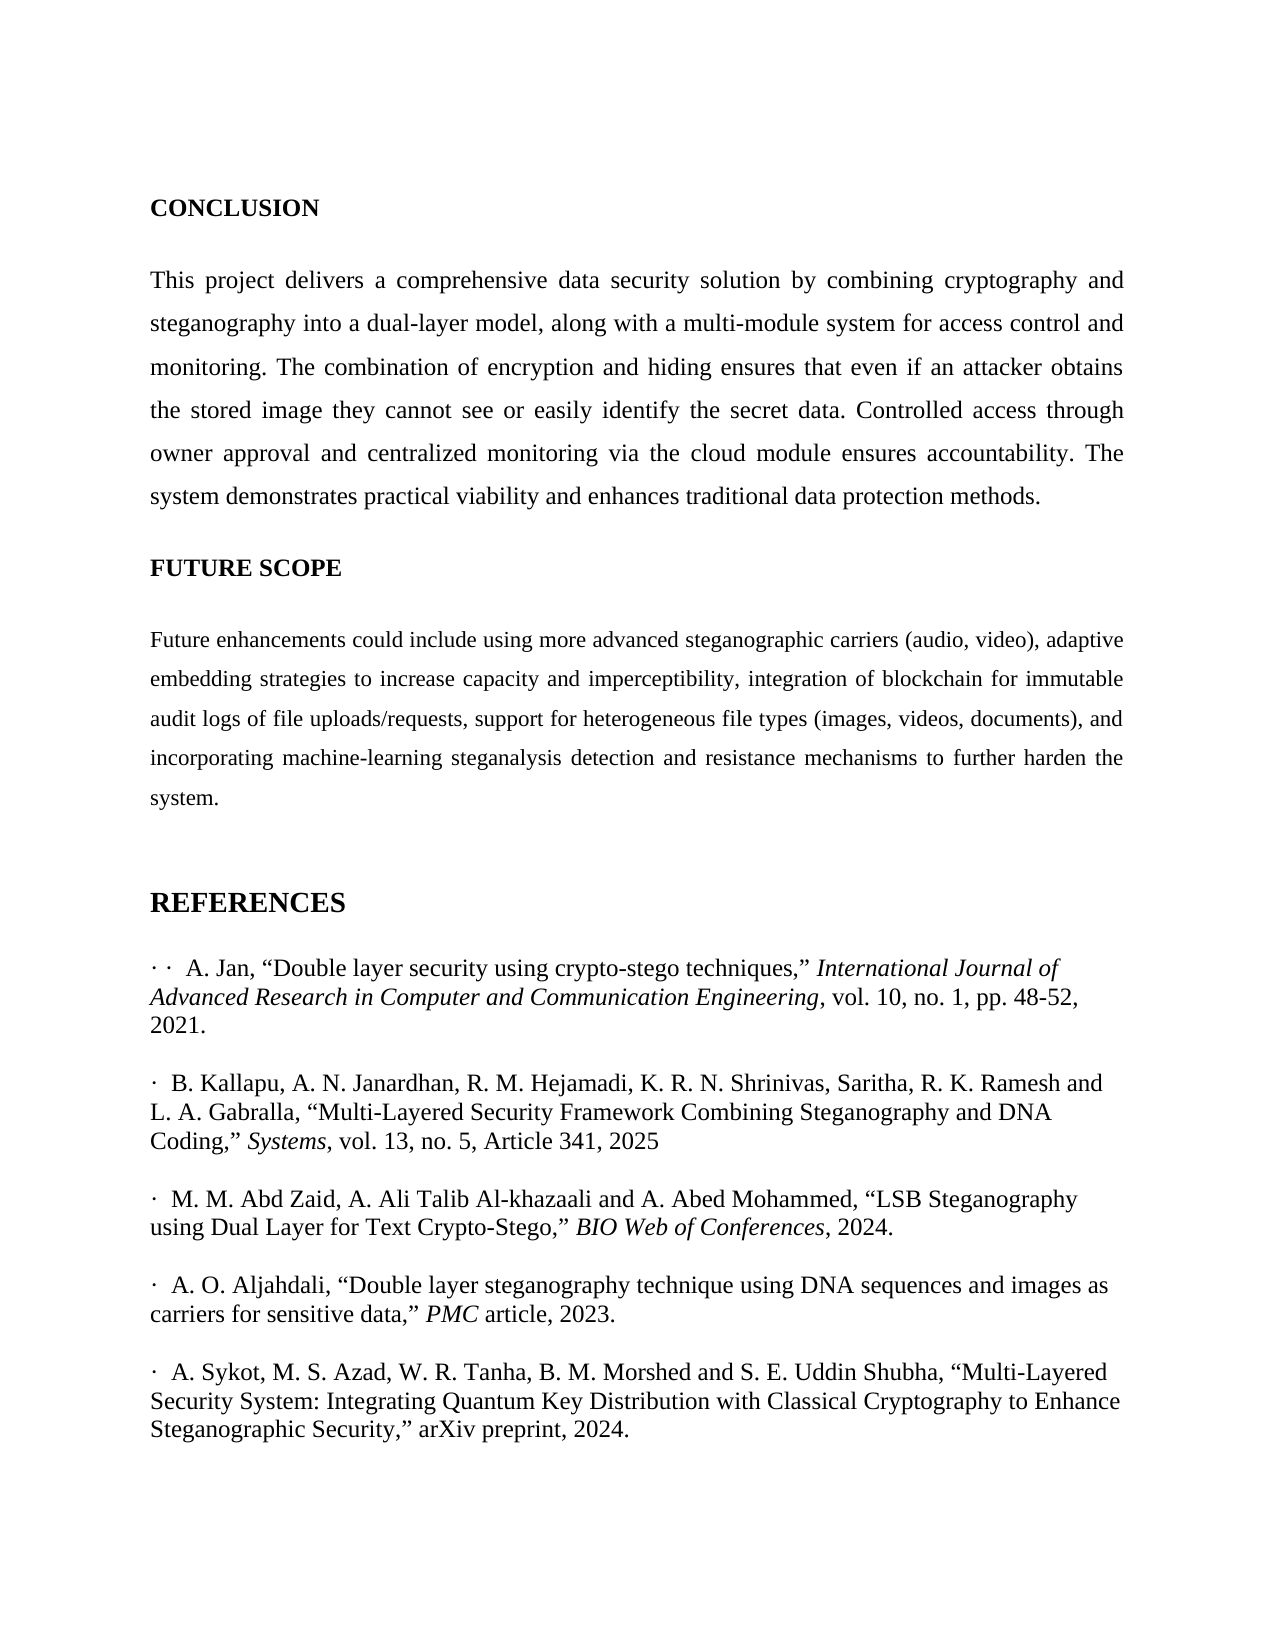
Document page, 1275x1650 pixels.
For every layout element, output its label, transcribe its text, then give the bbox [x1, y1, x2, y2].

text · · A. Jan, “Double layer security using crypto-stego techniques,” International Journal of Advanced Research in Computer and Communication Engineering, vol. 10, no. 1, pp. 48-52, 2021. [150, 953, 1125, 1039]
text · A. O. Aljahdali, “Double layer steganography technique using DNA sequences and images as carriers for sensitive data,” PMC article, 2023. [150, 1270, 1125, 1328]
text · M. M. Abd Zaid, A. Ali Talib Al-khazaali and A. Abed Mohammed, “LSB Steganography using Dual Layer for Text Crypto-Stego,” BIO Web of Conferences, 2024. [150, 1184, 1125, 1241]
text FUTURE SCOPE [150, 553, 1125, 582]
text CONCLUSION [150, 193, 1125, 222]
text · B. Kallapu, A. N. Janardhan, R. M. Hejamadi, K. R. N. Shrinivas, Saritha, R. K. Ramesh and L. A. Gabralla, “Multi-Layered Security Framework Combining Steganography and DNA Coding,” Systems, vol. 13, no. 5, Article 341, 2025 [150, 1068, 1125, 1154]
text Future enhancements could include using more advanced steganographic carriers (audio, video), adaptive embedding strategies to increase capacity and imperceptibility, integration of blockchain for immutable audit logs of file uploads/requests, support for heterogeneous file types (images, videos, documents), and incorporating machine-learning steganalysis detection and resistance mechanisms to further harden the system. [150, 626, 1125, 810]
text This project delivers a comprehensive data security solution by combining cryptography and steganography into a dual-layer model, along with a multi‐module system for access control and monitoring. The combination of encryption and hiding ensures that even if an attacker obtains the stored image they cannot see or easily identify the secret data. Controlled access through owner approval and centralized monitoring via the cloud module ensures accountability. The system demonstrates practical viability and enhances traditional data protection methods. [150, 265, 1125, 510]
text · A. Sykot, M. S. Azad, W. R. Tanha, B. M. Morshed and S. E. Uddin Shubha, “Multi-Layered Security System: Integrating Quantum Key Distribution with Classical Cryptography to Enhance Steganographic Security,” arXiv preprint, 2024. [150, 1357, 1125, 1443]
list REFERENCES [150, 885, 1125, 919]
